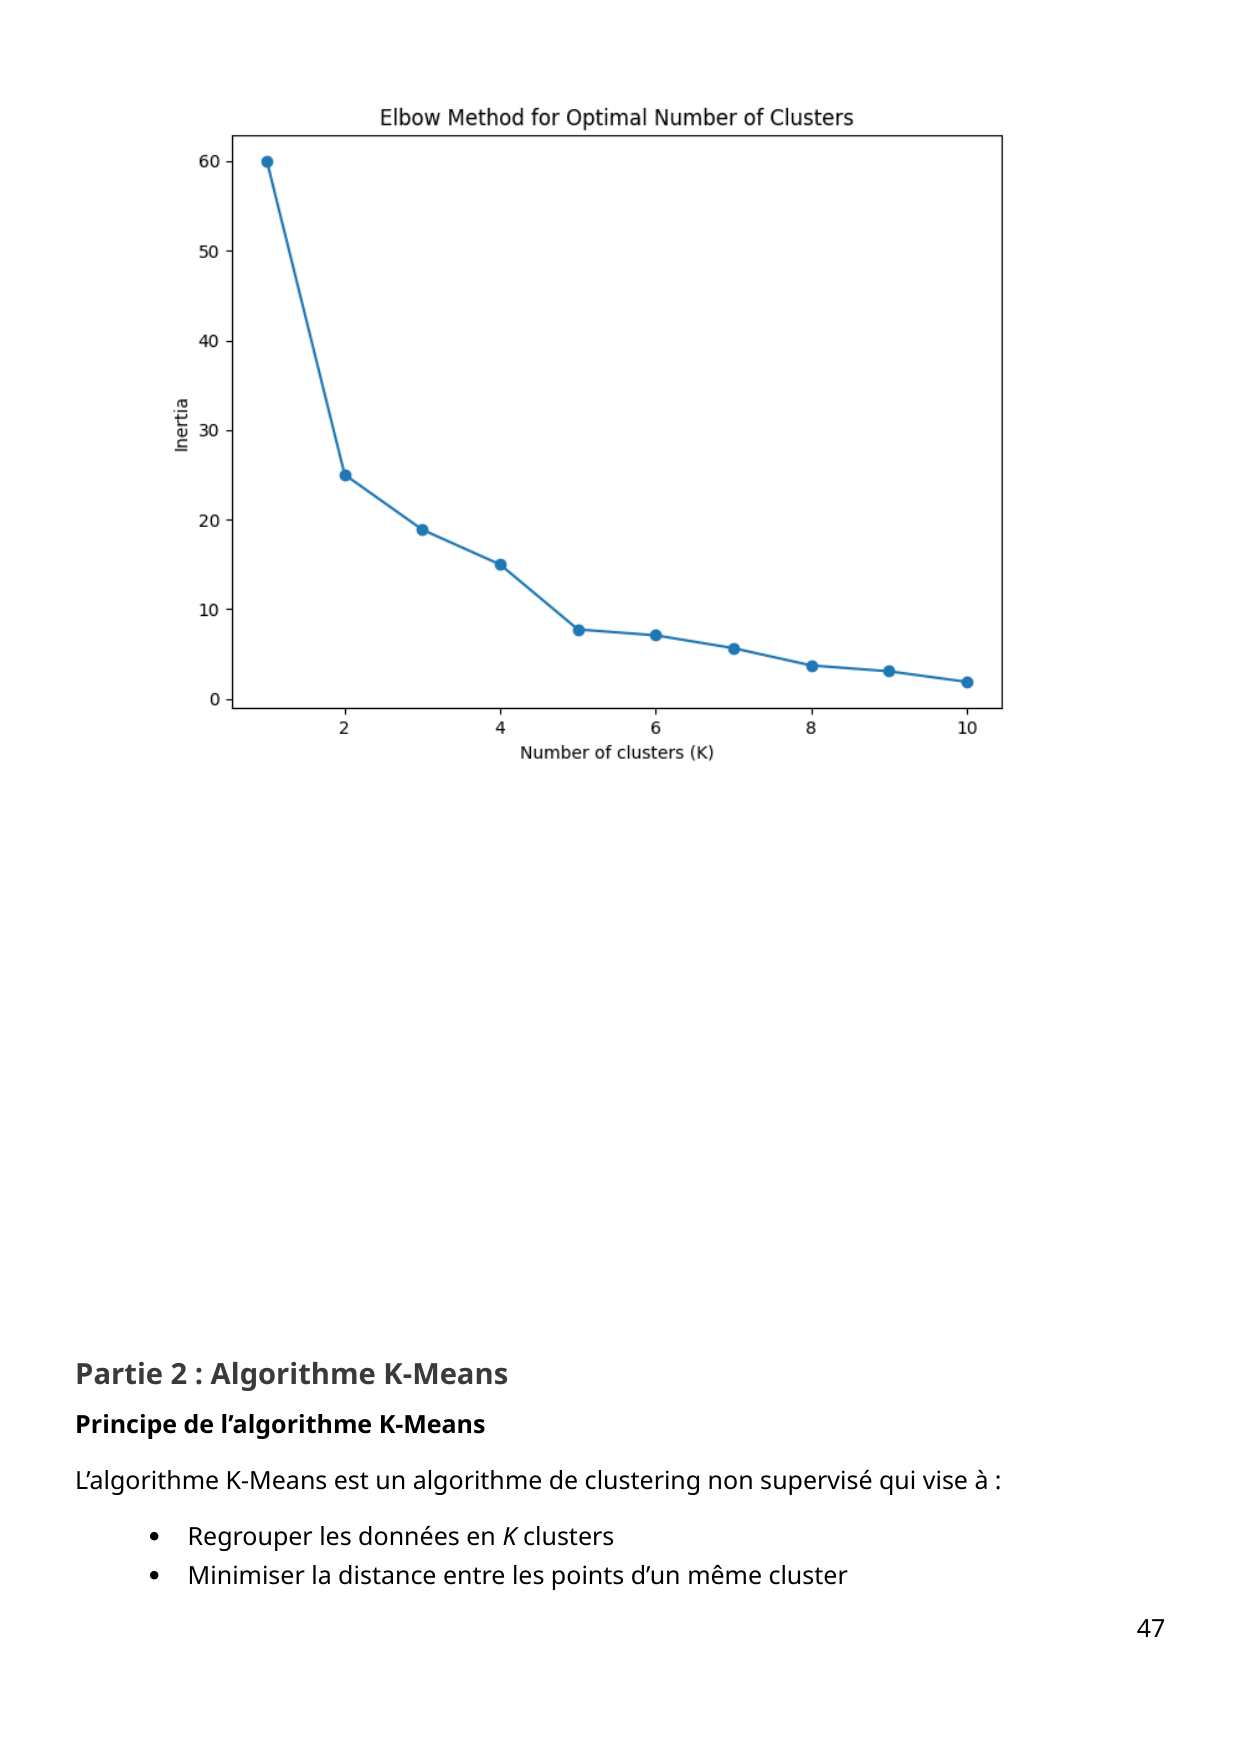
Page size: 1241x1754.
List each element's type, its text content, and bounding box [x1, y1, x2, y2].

text L’algorithme K-Means est un algorithme de clustering non supervisé qui vise à : [75, 1463, 1165, 1497]
list Minimiser la distance entre les points d’un même cluster [150, 1558, 1165, 1592]
text Principe de l’algorithme K-Means [75, 1407, 1165, 1441]
subtitle Partie 2 : Algorithme K-Means [75, 1353, 1165, 1393]
picture [171, 77, 1070, 765]
list Regrouper les données en K clusters [150, 1519, 1165, 1553]
